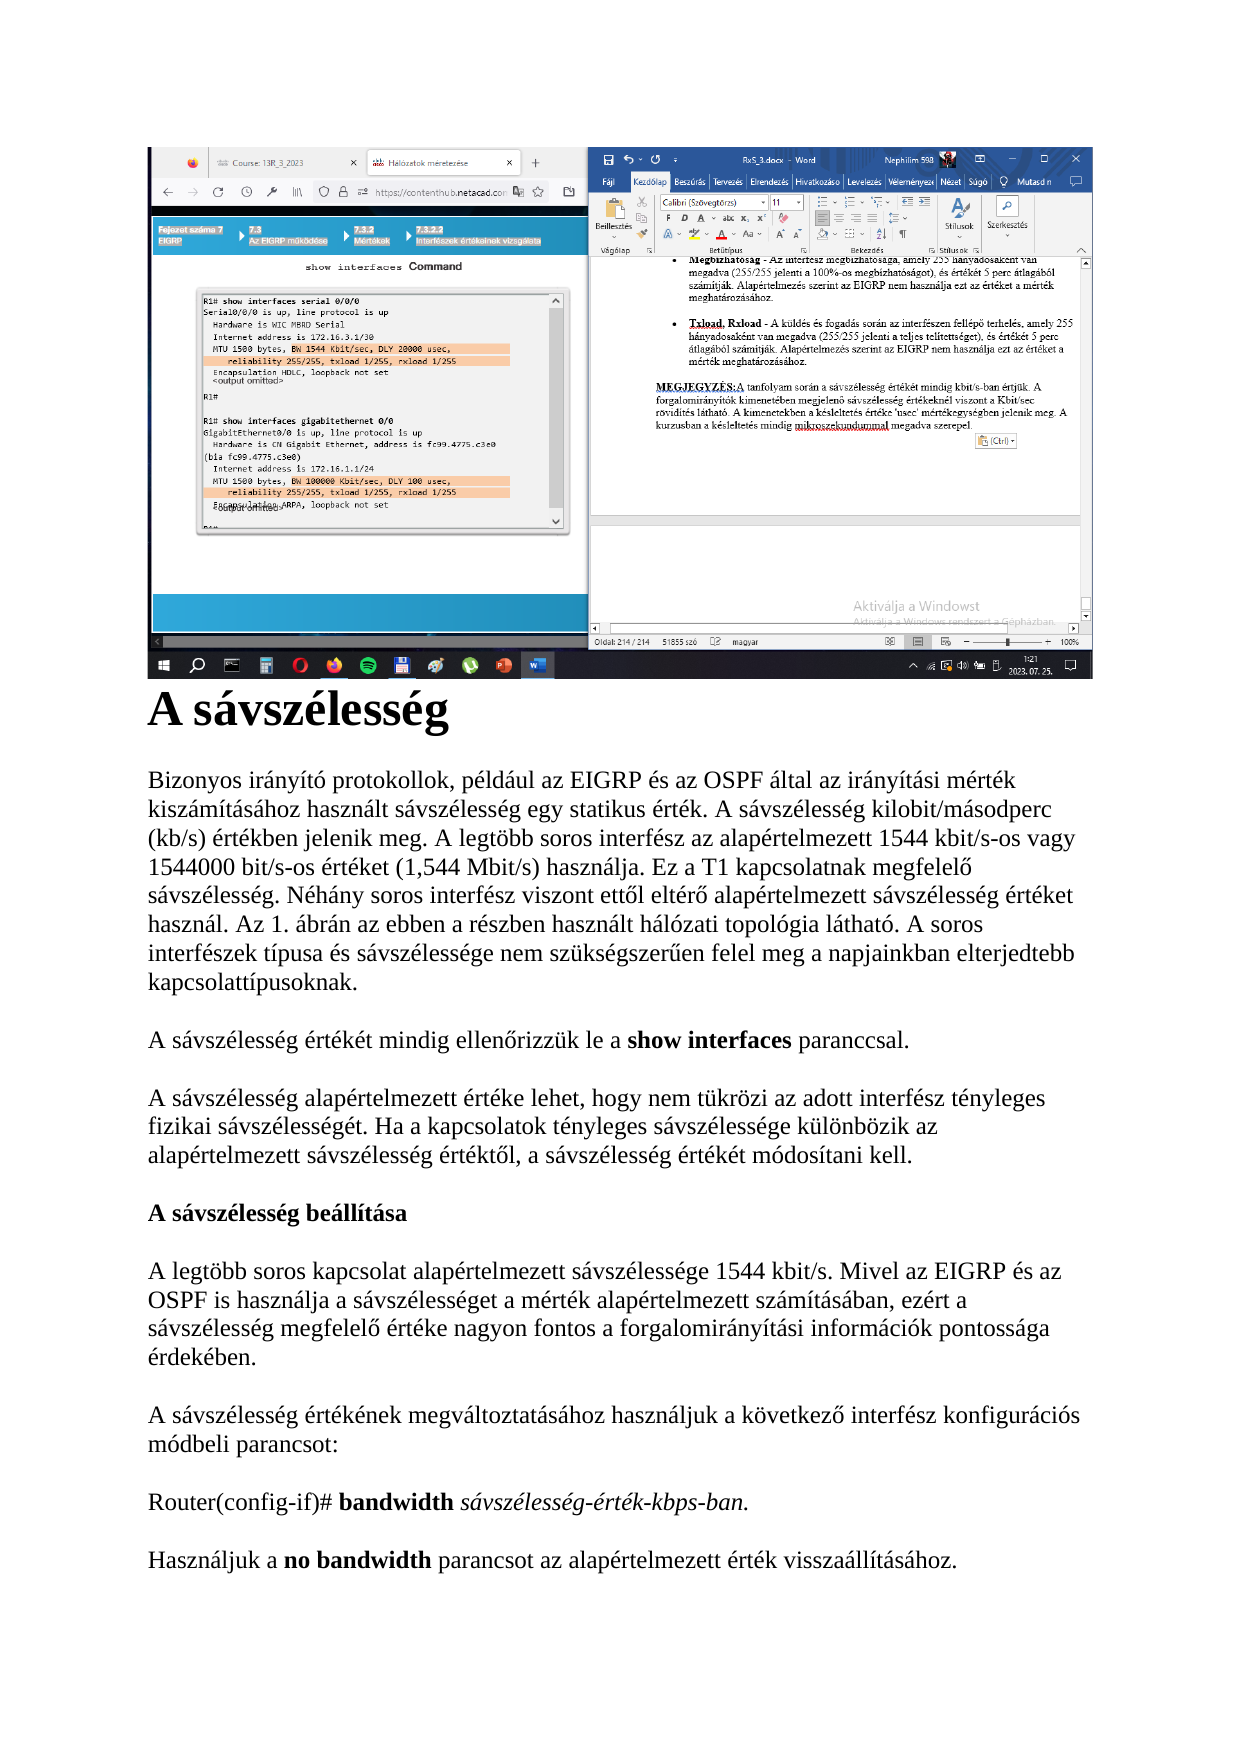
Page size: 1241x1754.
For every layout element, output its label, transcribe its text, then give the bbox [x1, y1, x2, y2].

text Használjuk a no bandwidth parancsot az alapértelmezett érték visszaállításához. [148, 1545, 1093, 1573]
text Bizonyos irányító protokollok, például az EIGRP és az OSPF által az irányítási mérték kiszámításához használt sávszélesség egy statikus érték. A sávszélesség kilobit/másodperc (kb/s) értékben jelenik meg. A legtöbb soros interfész az alapértelmezett 1544 kbit/s-os vagy 1544000 bit/s-os értéket (1,544 Mbit/s) használja. Ez a T1 kapcsolatnak megfelelő sávszélesség. Néhány soros interfész viszont ettől eltérő alapértelmezett sávszélesség értéket használ. Az 1. ábrán az ebben a részben használt hálózati topológia látható. A soros interfészek típusa és sávszélessége nem szükségszerűen felel meg a napjainkban elterjedtebb kapcsolattípusoknak. [148, 766, 1093, 996]
text A legtöbb soros kapcsolat alapértelmezett sávszélessége 1544 kbit/s. Mivel az EIGRP és az OSPF is használja a sávszélességet a mérték alapértelmezett számításában, ezért a sávszélesség megfelelő értéke nagyon fontos a forgalomirányítási információk pontossága érdekében. [148, 1256, 1093, 1371]
subtitle A sávszélesség [148, 679, 1093, 736]
picture [147, 147, 1093, 679]
text A sávszélesség értékét mindig ellenőrizzük le a show interfaces paranccsal. [148, 1025, 1093, 1053]
text A sávszélesség beállítása [148, 1198, 1093, 1227]
text A sávszélesség alapértelmezett értéke lehet, hogy nem tükrözi az adott interfész tényleges fizikai sávszélességét. Ha a kapcsolatok tényleges sávszélessége különbözik az alapértelmezett sávszélesség értéktől, a sávszélesség értékét módosítani kell. [148, 1083, 1093, 1169]
text A sávszélesség értékének megváltoztatásához használjuk a következő interfész konfigurációs módbeli parancsot: [148, 1400, 1093, 1458]
text Router(config-if)# bandwidth sávszélesség-érték-kbps-ban. [148, 1487, 1093, 1516]
